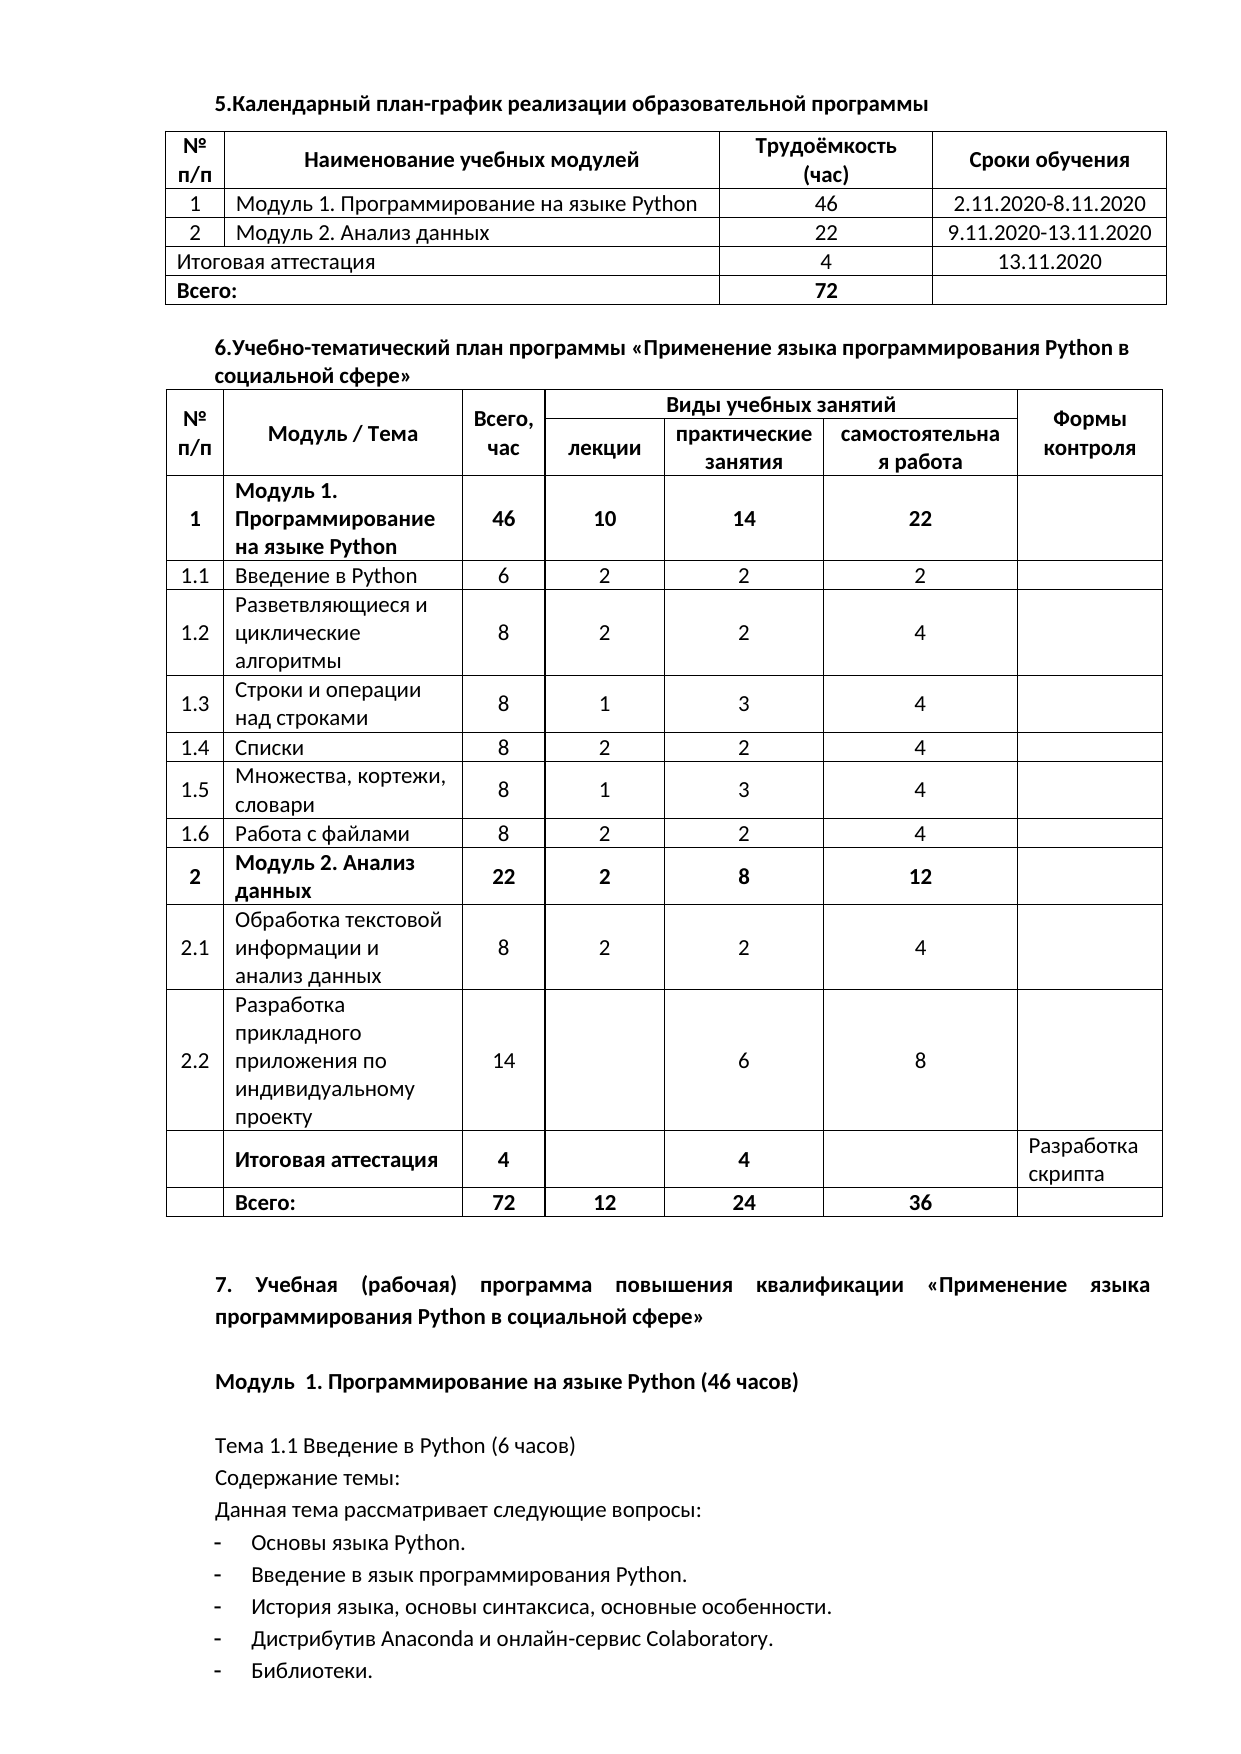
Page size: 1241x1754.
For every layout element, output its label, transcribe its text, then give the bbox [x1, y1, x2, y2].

table_cell 8 [463, 590, 544, 674]
table_cell 4 [824, 590, 1017, 674]
table_cell 8 [463, 819, 544, 847]
table_cell самостоятельная работа [824, 419, 1017, 475]
table_cell 6 [665, 990, 823, 1130]
table_cell 24 [665, 1188, 823, 1216]
table_cell 8 [463, 733, 544, 761]
table_cell [167, 1131, 223, 1187]
table_cell 6 [463, 561, 544, 589]
table_cell практические занятия [665, 419, 823, 475]
table_cell Всего: [166, 276, 719, 304]
table_cell [546, 1131, 664, 1187]
table_cell 46 [463, 476, 544, 560]
table_cell 2 [546, 848, 664, 904]
table_cell [167, 1188, 223, 1216]
table_cell Работа с файлами [224, 819, 462, 847]
table_cell Модуль 1. Программирование на языке Python [224, 476, 462, 560]
table_cell 2 [824, 561, 1017, 589]
table_cell Модуль 2. Анализ данных [225, 218, 719, 246]
table_cell [1018, 733, 1162, 761]
table_cell Множества, кортежи, словари [224, 762, 462, 818]
table_cell 8 [463, 676, 544, 732]
table_cell 13.11.2020 [933, 247, 1166, 275]
table_cell [1018, 561, 1162, 589]
list История языка, основы синтаксиса, основные особенности. [213, 1592, 1152, 1620]
list Введение в язык программирования Python. [213, 1560, 1152, 1588]
table_cell 8 [824, 990, 1017, 1130]
table_cell 2.11.2020-8.11.2020 [933, 189, 1166, 217]
table_header Сроки обучения [933, 132, 1166, 188]
table_cell 1.2 [167, 590, 223, 674]
table_cell 4 [824, 733, 1017, 761]
table_cell 1 [167, 476, 223, 560]
table_cell 12 [824, 848, 1017, 904]
table_cell 14 [463, 990, 544, 1130]
table_header Трудоёмкость (час) [720, 132, 932, 188]
table_cell [546, 990, 664, 1130]
table_cell 36 [824, 1188, 1017, 1216]
table_cell [933, 276, 1166, 304]
table_cell 8 [463, 905, 544, 989]
table_cell 3 [665, 762, 823, 818]
table_cell Обработка текстовой информации и анализ данных [224, 905, 462, 989]
list Модуль 1. Программирование на языке Python (46 часов) [215, 1367, 1152, 1395]
table_cell 46 [720, 189, 932, 217]
table_cell 4 [824, 819, 1017, 847]
table_cell 9.11.2020-13.11.2020 [933, 218, 1166, 246]
table_cell 3 [665, 676, 823, 732]
table_cell 4 [824, 905, 1017, 989]
table_header Виды учебных занятий [546, 390, 1017, 418]
table_cell Разработка скрипта [1018, 1131, 1162, 1187]
list Основы языка Python. [213, 1528, 1152, 1556]
table_cell [1018, 819, 1162, 847]
table_cell 2 [546, 561, 664, 589]
table_cell 12 [546, 1188, 664, 1216]
table_header № п/п [167, 390, 223, 475]
table_cell 2.1 [167, 905, 223, 989]
table_cell Всего: [224, 1188, 462, 1216]
table_cell 8 [463, 762, 544, 818]
table_cell [824, 1131, 1017, 1187]
table_cell Разветвляющиеся и циклические алгоритмы [224, 590, 462, 674]
table_cell 4 [824, 676, 1017, 732]
table_cell [1018, 1188, 1162, 1216]
table_cell 1.1 [167, 561, 223, 589]
table_cell 1 [166, 189, 224, 217]
table_cell лекции [546, 419, 664, 475]
list Данная тема рассматривает следующие вопросы: [215, 1496, 1152, 1524]
list Библиотеки. [213, 1657, 1152, 1684]
table_header № п/п [166, 132, 224, 188]
table_cell 2 [167, 848, 223, 904]
table_cell 2 [665, 561, 823, 589]
table_cell 2 [665, 733, 823, 761]
table_cell [1018, 590, 1162, 674]
table_cell [1018, 676, 1162, 732]
table_cell [1018, 905, 1162, 989]
table_cell 1.3 [167, 676, 223, 732]
table_cell 4 [824, 762, 1017, 818]
table_cell 72 [720, 276, 932, 304]
table_header Модуль / Тема [224, 390, 462, 475]
table_cell 4 [720, 247, 932, 275]
table_header Всего, час [463, 390, 544, 475]
table_cell 2.2 [167, 990, 223, 1130]
table_cell 1.4 [167, 733, 223, 761]
table_cell 2 [546, 733, 664, 761]
list 6.Учебно-тематический план программы «Применение языка программирования Python в социальной сфере» [214, 333, 1152, 389]
table_cell Итоговая аттестация [166, 247, 719, 275]
table_cell 72 [463, 1188, 544, 1216]
list Содержание темы: [215, 1463, 1152, 1491]
table_cell 10 [546, 476, 664, 560]
table_cell 1 [546, 676, 664, 732]
table_cell 2 [665, 590, 823, 674]
table_cell [1018, 476, 1162, 560]
table_cell Разработка прикладного приложения по индивидуальному проекту [224, 990, 462, 1130]
table_cell Итоговая аттестация [224, 1131, 462, 1187]
table_cell [1018, 762, 1162, 818]
table_cell Модуль 2. Анализ данных [224, 848, 462, 904]
table_header Формы контроля [1018, 390, 1162, 475]
table_cell 2 [546, 590, 664, 674]
table_cell 2 [546, 819, 664, 847]
table_cell 1.5 [167, 762, 223, 818]
table_cell 1 [546, 762, 664, 818]
table_cell 22 [463, 848, 544, 904]
list Тема 1.1 Введение в Python (6 часов) [215, 1431, 1152, 1459]
table_cell 2 [665, 905, 823, 989]
table_cell 22 [824, 476, 1017, 560]
list 7. Учебная (рабочая) программа повышения квалификации «Применение языка программирования Python в социальной сфере» [215, 1270, 1152, 1331]
table_cell 4 [463, 1131, 544, 1187]
table_cell 2 [665, 819, 823, 847]
table_cell Модуль 1. Программирование на языке Python [225, 189, 719, 217]
list Дистрибутив Anaconda и онлайн-сервис Colaboratory. [213, 1624, 1152, 1652]
table_cell [1018, 990, 1162, 1130]
list 5.Календарный план-график реализации образовательной программы [214, 89, 1152, 117]
table_cell Введение в Python [224, 561, 462, 589]
table_cell Строки и операции над строками [224, 676, 462, 732]
table_cell 2 [546, 905, 664, 989]
table_cell 22 [720, 218, 932, 246]
table_cell 4 [665, 1131, 823, 1187]
table_cell 14 [665, 476, 823, 560]
table_cell 1.6 [167, 819, 223, 847]
table_cell Списки [224, 733, 462, 761]
table_header Наименование учебных модулей [225, 132, 719, 188]
table_cell [1018, 848, 1162, 904]
table_cell 2 [166, 218, 224, 246]
table_cell 8 [665, 848, 823, 904]
